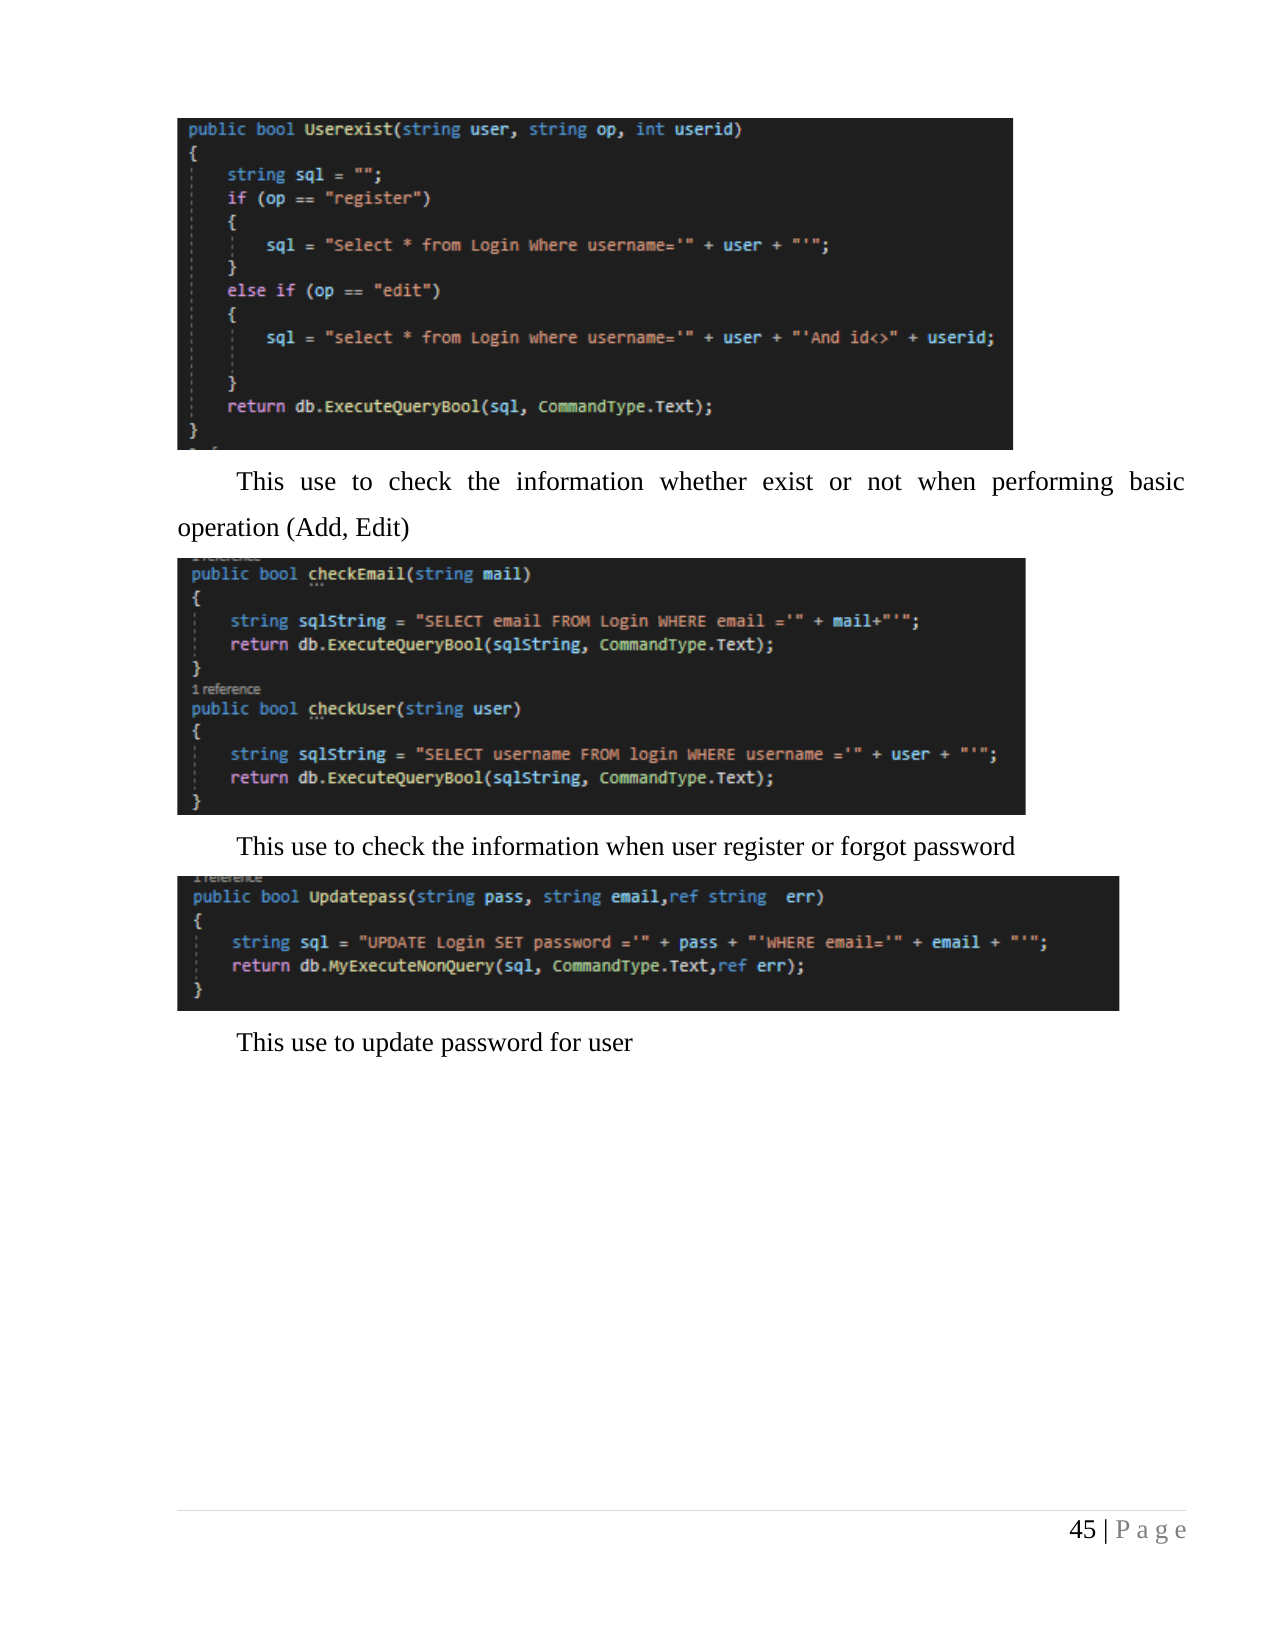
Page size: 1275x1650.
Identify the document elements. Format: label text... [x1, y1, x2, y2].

picture [177, 876, 1120, 1011]
text This use to check the information whether exist or not when performing basic operation (Add, Edit) [177, 465, 1186, 543]
picture [177, 558, 1026, 815]
picture [177, 118, 1014, 450]
text This use to check the information when user register or forgot password [177, 830, 1186, 861]
text This use to update password for user [177, 1027, 1186, 1058]
